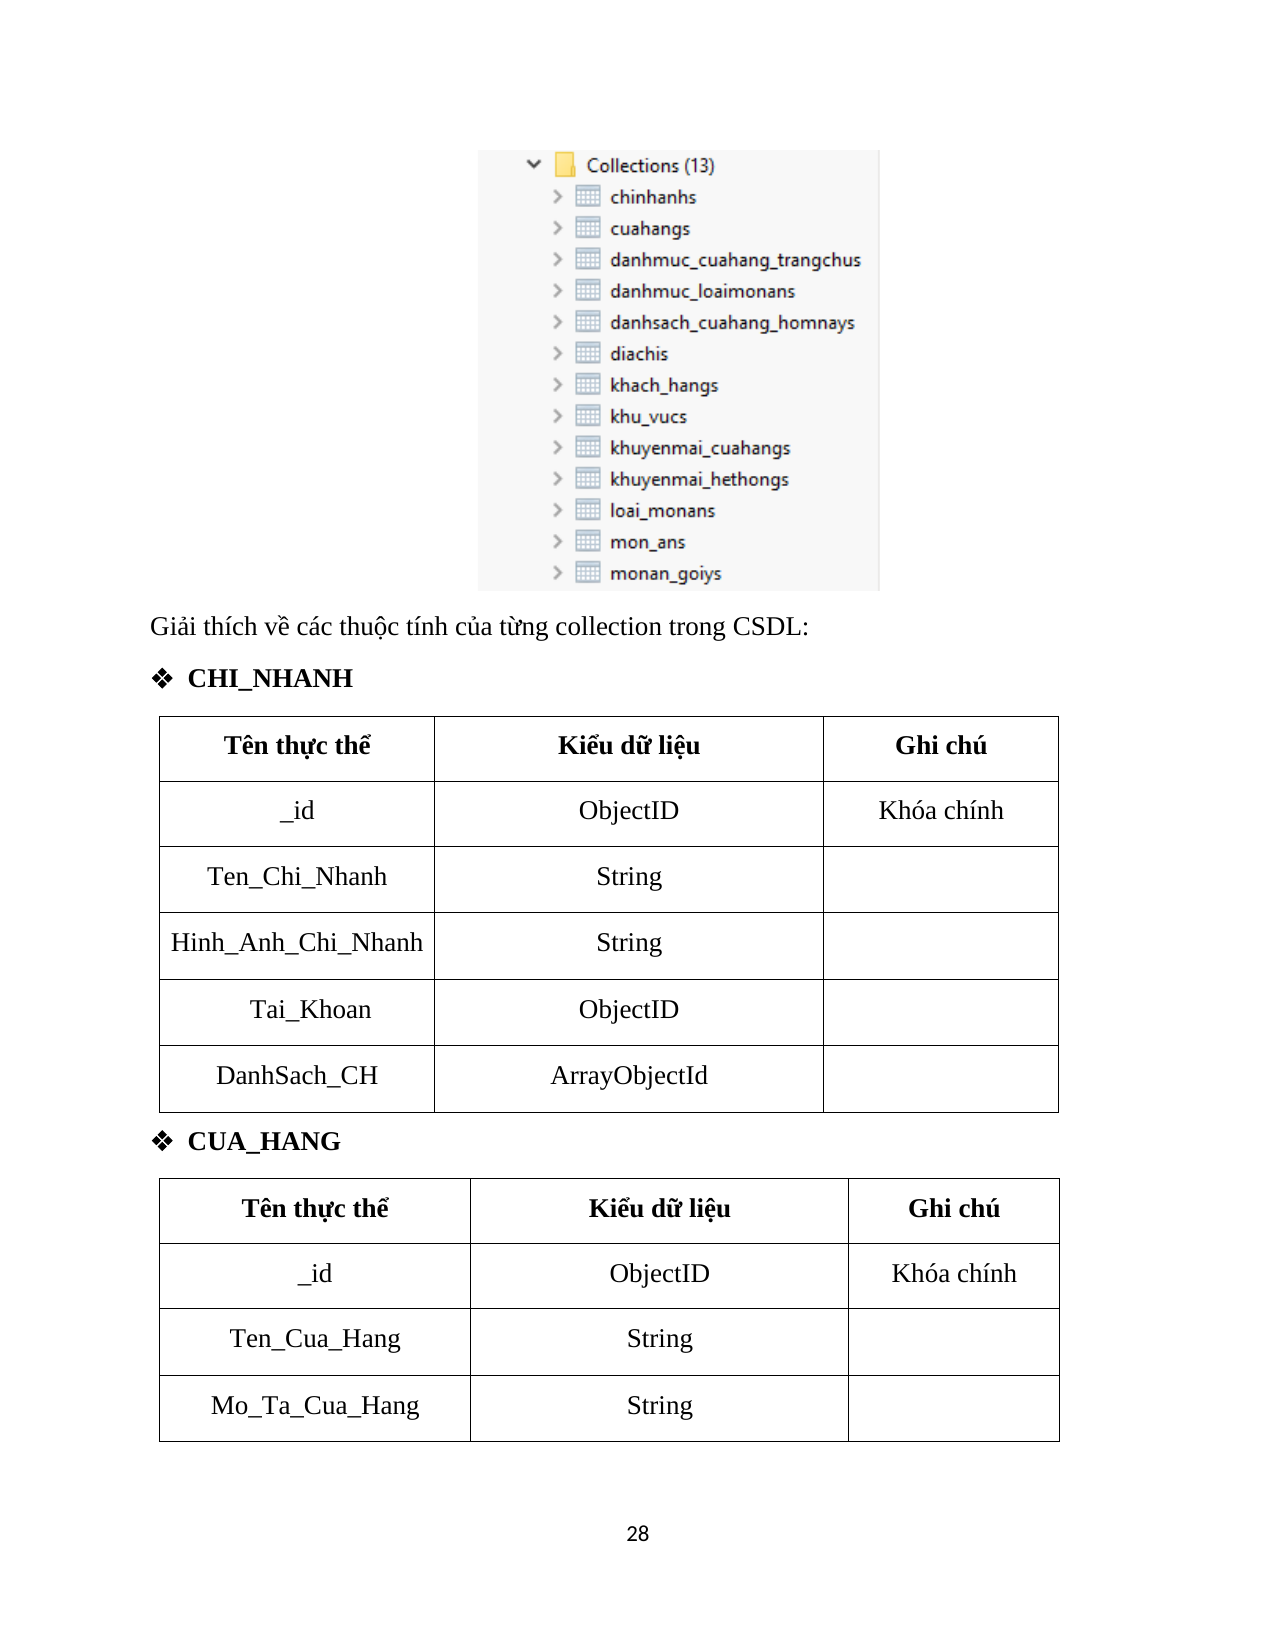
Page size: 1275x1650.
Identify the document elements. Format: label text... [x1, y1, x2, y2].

table_cell String [471, 1376, 848, 1441]
table_header Tên thực thể [160, 717, 434, 781]
table_cell [849, 1309, 1059, 1375]
table_header Ghi chú [849, 1179, 1059, 1243]
table_cell [849, 1376, 1059, 1441]
table_header Kiểu dữ liệu [471, 1179, 848, 1243]
table_cell _id [160, 782, 434, 846]
text Giải thích về các thuộc tính của từng collection trong CSDL: [150, 610, 1125, 641]
table_header Ghi chú [824, 717, 1058, 781]
table_cell Hinh_Anh_Chi_Nhanh [160, 913, 434, 979]
table_cell [824, 1046, 1058, 1112]
table_cell [824, 980, 1058, 1045]
table_cell ArrayObjectId [435, 1046, 823, 1112]
table_cell Tai_Khoan [160, 980, 434, 1045]
table_cell String [471, 1309, 848, 1375]
table_header Kiểu dữ liệu [435, 717, 823, 781]
table_cell ObjectID [435, 980, 823, 1045]
list CUA_HANG [150, 1125, 1125, 1156]
table_cell Ten_Chi_Nhanh [160, 847, 434, 912]
table_cell String [435, 847, 823, 912]
table_cell [824, 913, 1058, 979]
table_cell String [435, 913, 823, 979]
table_cell ObjectID [435, 782, 823, 846]
table_cell Mo_Ta_Cua_Hang [160, 1376, 470, 1441]
table_cell Khóa chính [849, 1244, 1059, 1308]
table_cell _id [160, 1244, 470, 1308]
list CHI_NHANH [150, 663, 1125, 694]
table_cell DanhSach_CH [160, 1046, 434, 1112]
table_cell Ten_Cua_Hang [160, 1309, 470, 1375]
table_header Tên thực thể [160, 1179, 470, 1243]
table_cell [824, 847, 1058, 912]
picture [477, 150, 880, 591]
table_cell Khóa chính [824, 782, 1058, 846]
table_cell ObjectID [471, 1244, 848, 1308]
